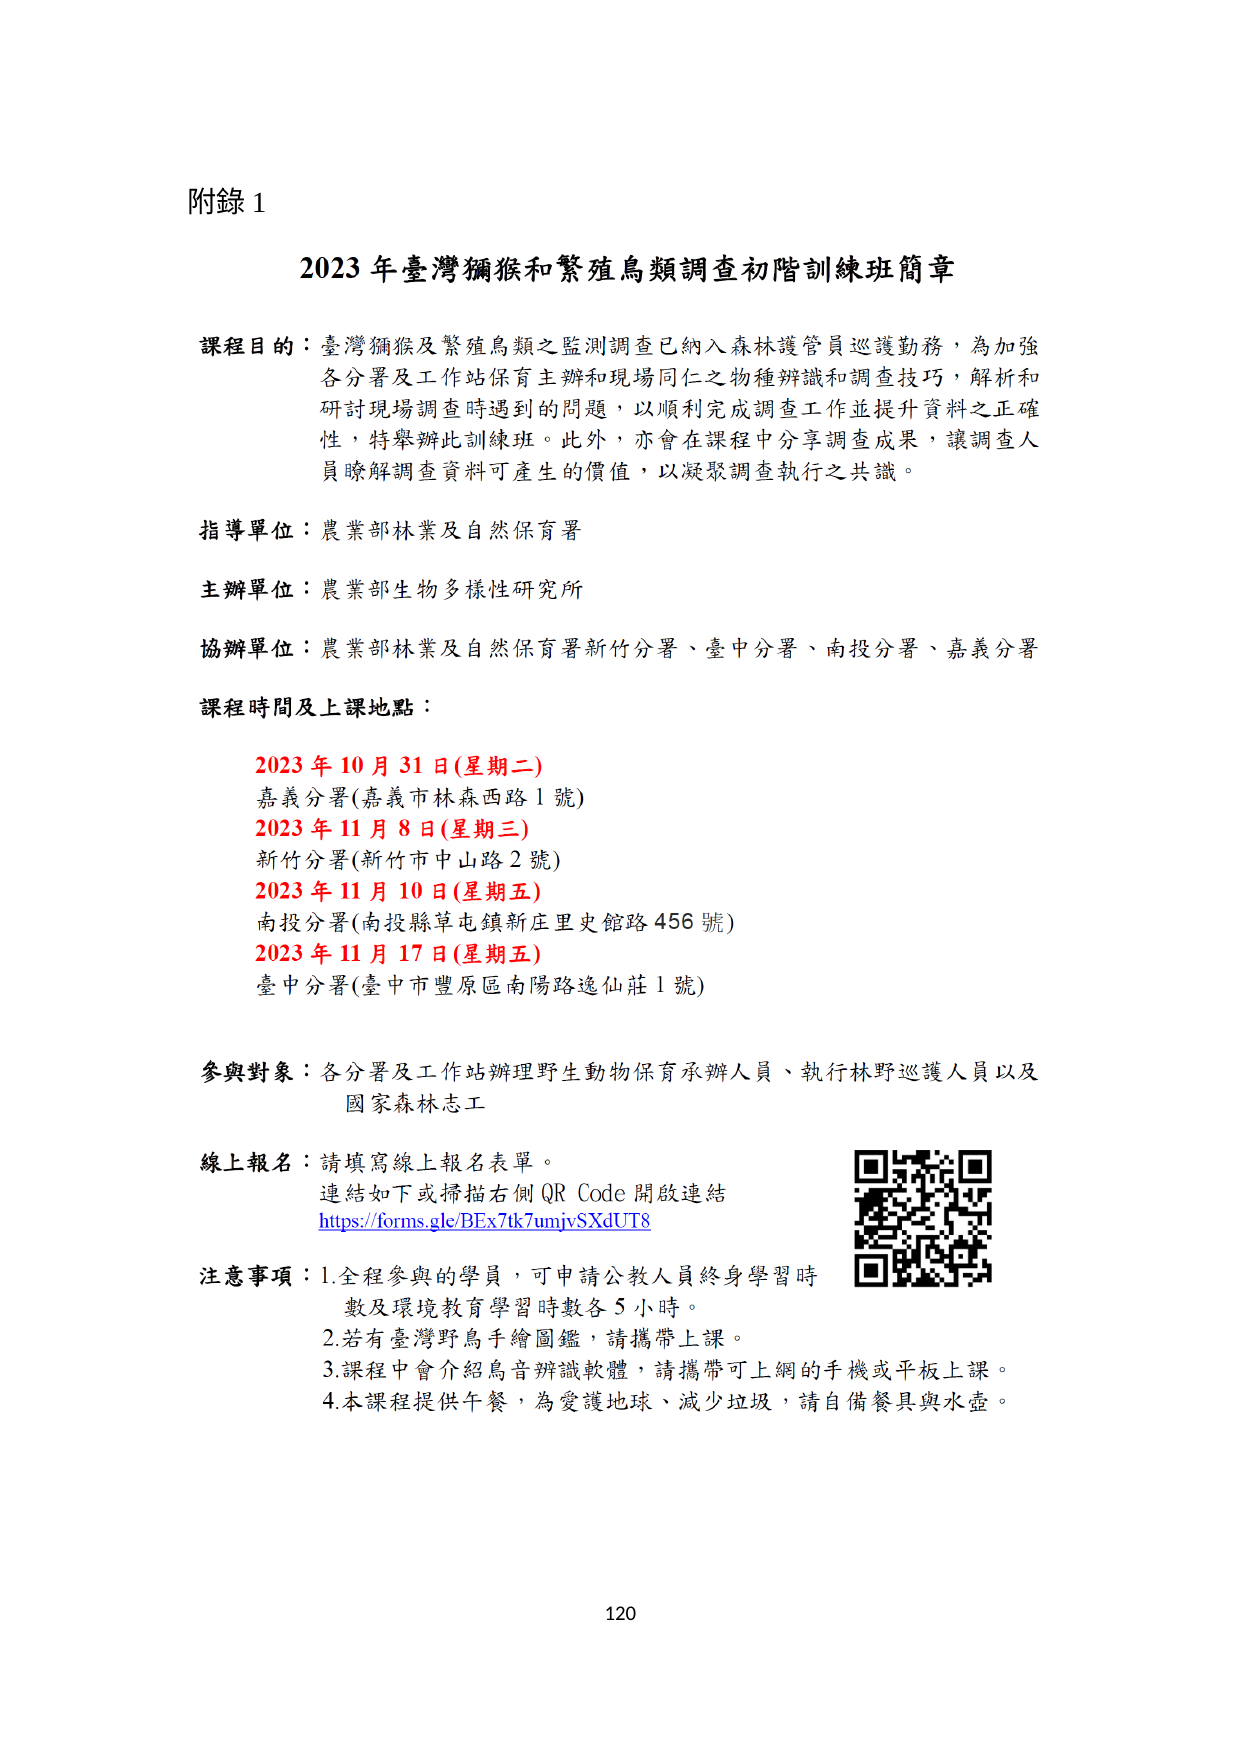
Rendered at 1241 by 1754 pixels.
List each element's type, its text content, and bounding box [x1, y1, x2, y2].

text 附錄1、2023年臺灣獼猴和繁殖鳥類調查初階訓練班簡章 [187, 162, 1053, 237]
picture [187, 240, 1053, 1434]
